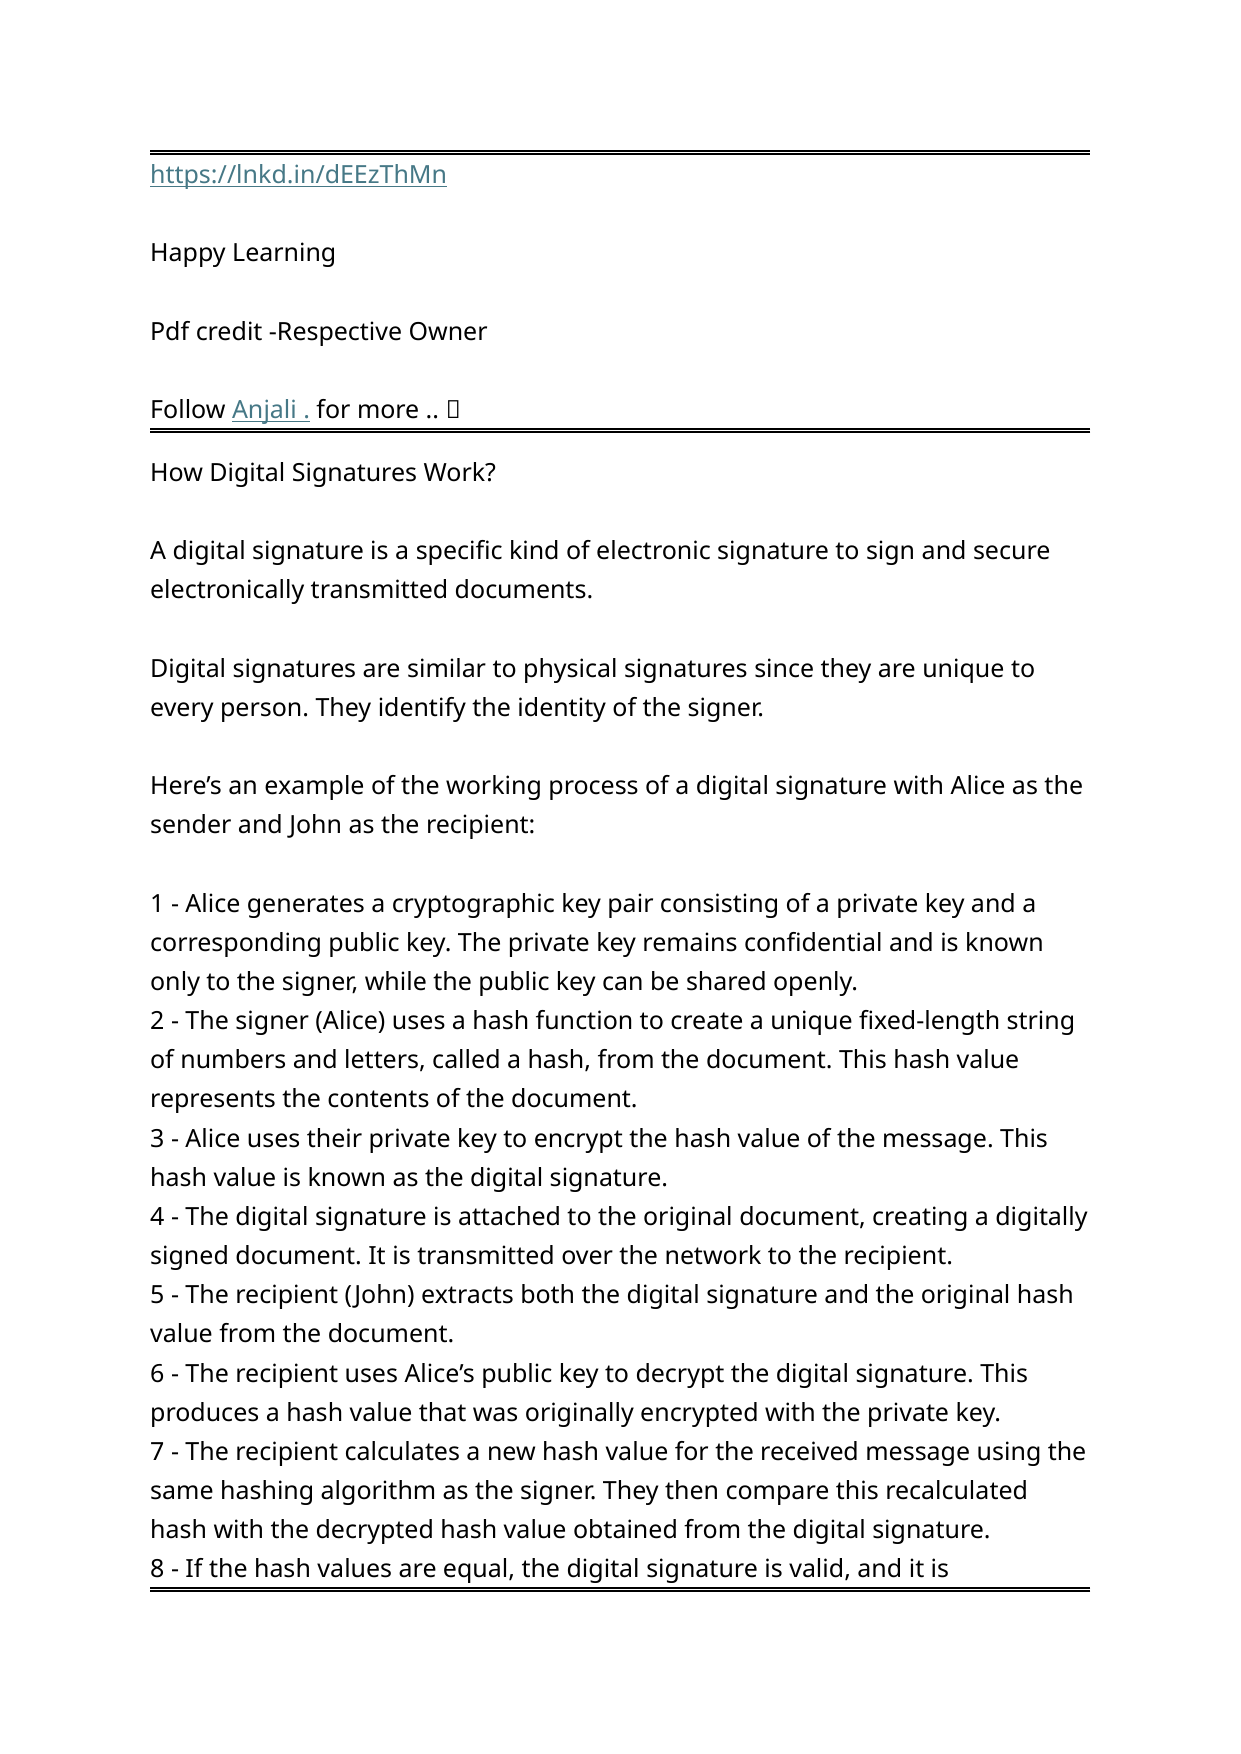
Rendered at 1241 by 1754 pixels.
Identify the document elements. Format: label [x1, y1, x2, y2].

text [150, 155, 1090, 428]
text [150, 454, 1090, 1587]
